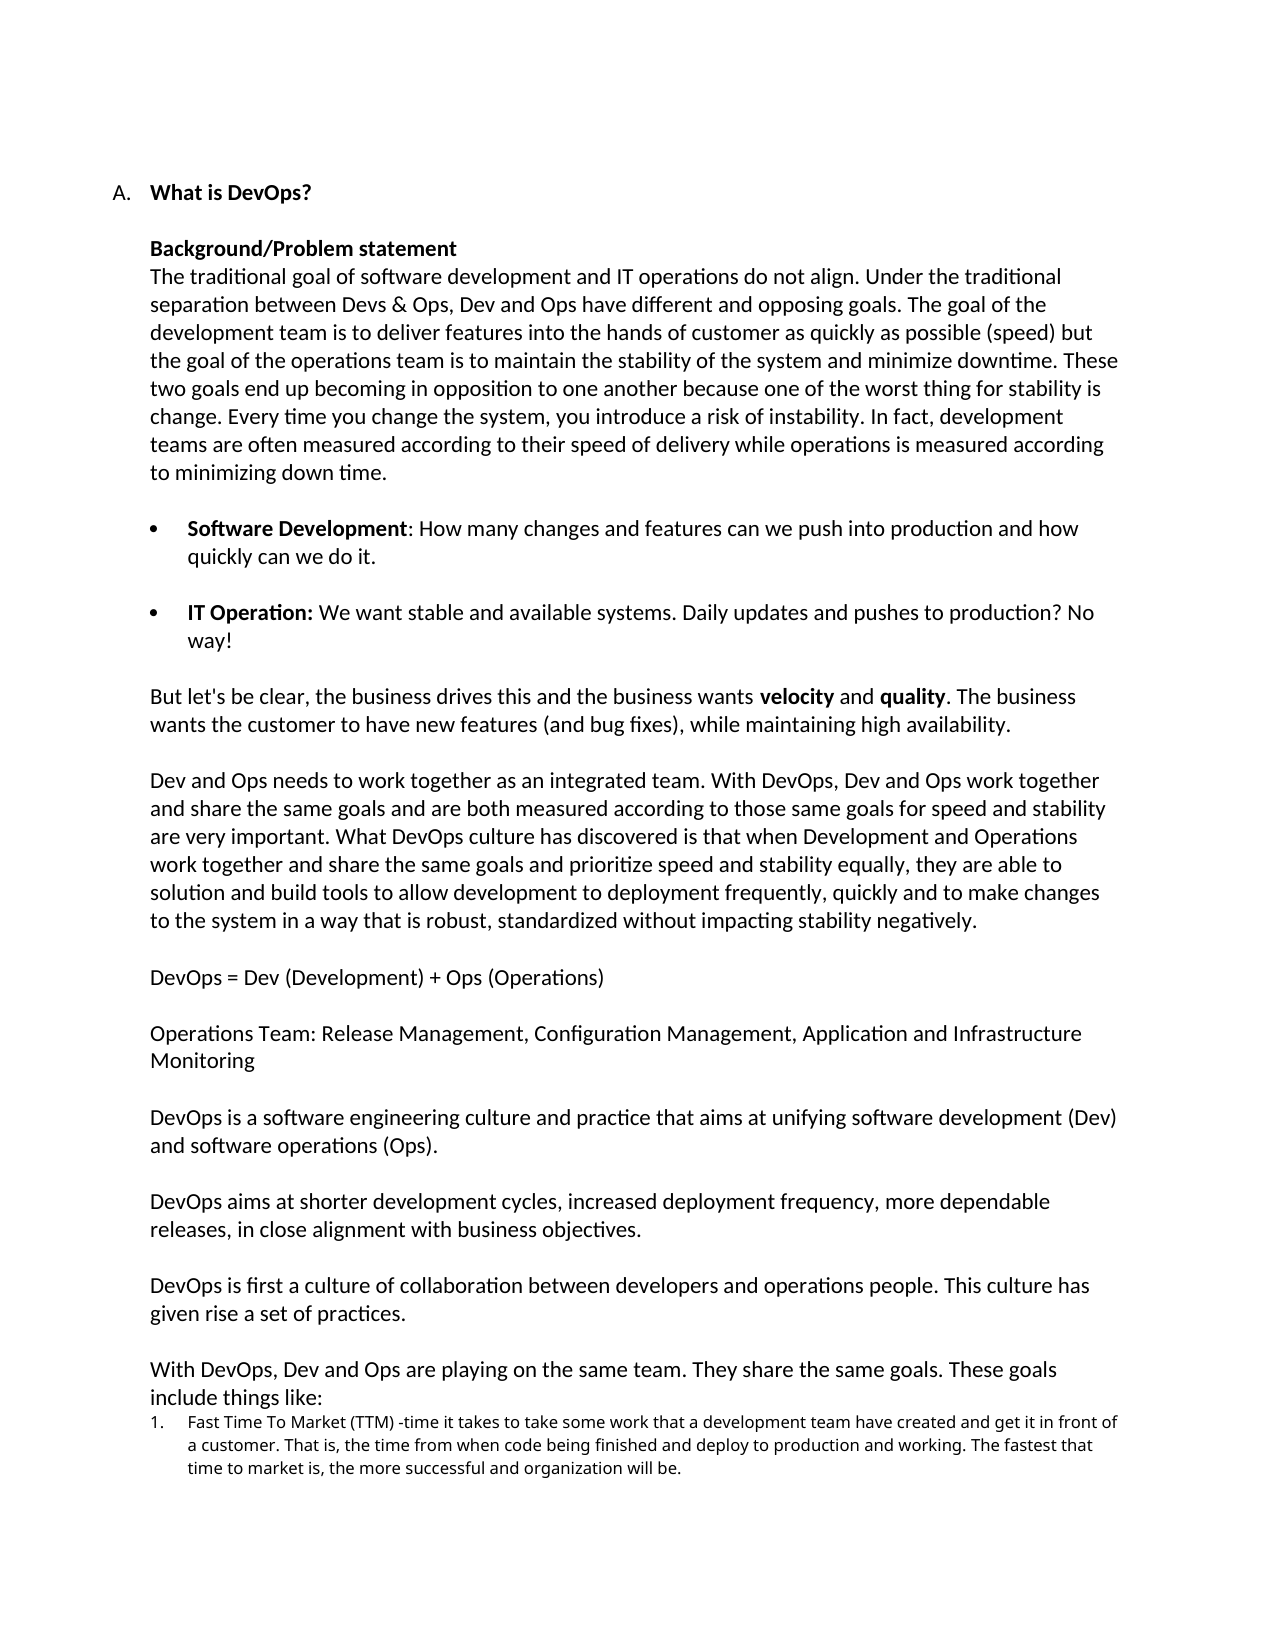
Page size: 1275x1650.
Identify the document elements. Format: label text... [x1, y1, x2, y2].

text Background/Problem statement [150, 234, 1125, 262]
list Software Development: How many changes and features can we push into production and how quickly can we do it. [150, 514, 1125, 570]
list What is DevOps? [112, 178, 1125, 206]
text Operations Team: Release Management, Configuration Management, Application and Infrastructure Monitoring [150, 1019, 1125, 1075]
text DevOps is a software engineering culture and practice that aims at unifying software development (Dev) and software operations (Ops). [150, 1103, 1125, 1159]
list IT Operation: We want stable and available systems. Daily updates and pushes to production? No way! [150, 598, 1125, 654]
text But let's be clear, the business drives this and the business wants velocity and quality. The business wants the customer to have new features (and bug fixes), while maintaining high availability. [150, 682, 1125, 738]
text With DevOps, Dev and Ops are playing on the same team. They share the same goals. These goals include things like: [150, 1355, 1125, 1411]
text DevOps aims at shorter development cycles, increased deployment frequency, more dependable releases, in close alignment with business objectives. [150, 1187, 1125, 1243]
text DevOps is first a culture of collaboration between developers and operations people. This culture has given rise a set of practices. [150, 1271, 1125, 1327]
text The traditional goal of software development and IT operations do not align. Under the traditional separation between Devs & Ops, Dev and Ops have different and opposing goals. The goal of the development team is to deliver features into the hands of customer as quickly as possible (speed) but the goal of the operations team is to maintain the stability of the system and minimize downtime. These two goals end up becoming in opposition to one another because one of the worst thing for stability is change. Every time you change the system, you introduce a risk of instability. In fact, development teams are often measured according to their speed of delivery while operations is measured according to minimizing down time. [150, 262, 1125, 486]
text DevOps = Dev (Development) + Ops (Operations) [150, 963, 1125, 991]
text Dev and Ops needs to work together as an integrated team. With DevOps, Dev and Ops work together and share the same goals and are both measured according to those same goals for speed and stability are very important. What DevOps culture has discovered is that when Development and Operations work together and share the same goals and prioritize speed and stability equally, they are able to solution and build tools to allow development to deployment frequently, quickly and to make changes to the system in a way that is robust, standardized without impacting stability negatively. [150, 766, 1125, 934]
list Fast Time To Market (TTM) -time it takes to take some work that a development team have created and get it in front of a customer. That is, the time from when code being finished and deploy to production and working. The fastest that time to market is, the more successful and organization will be. [150, 1411, 1125, 1479]
